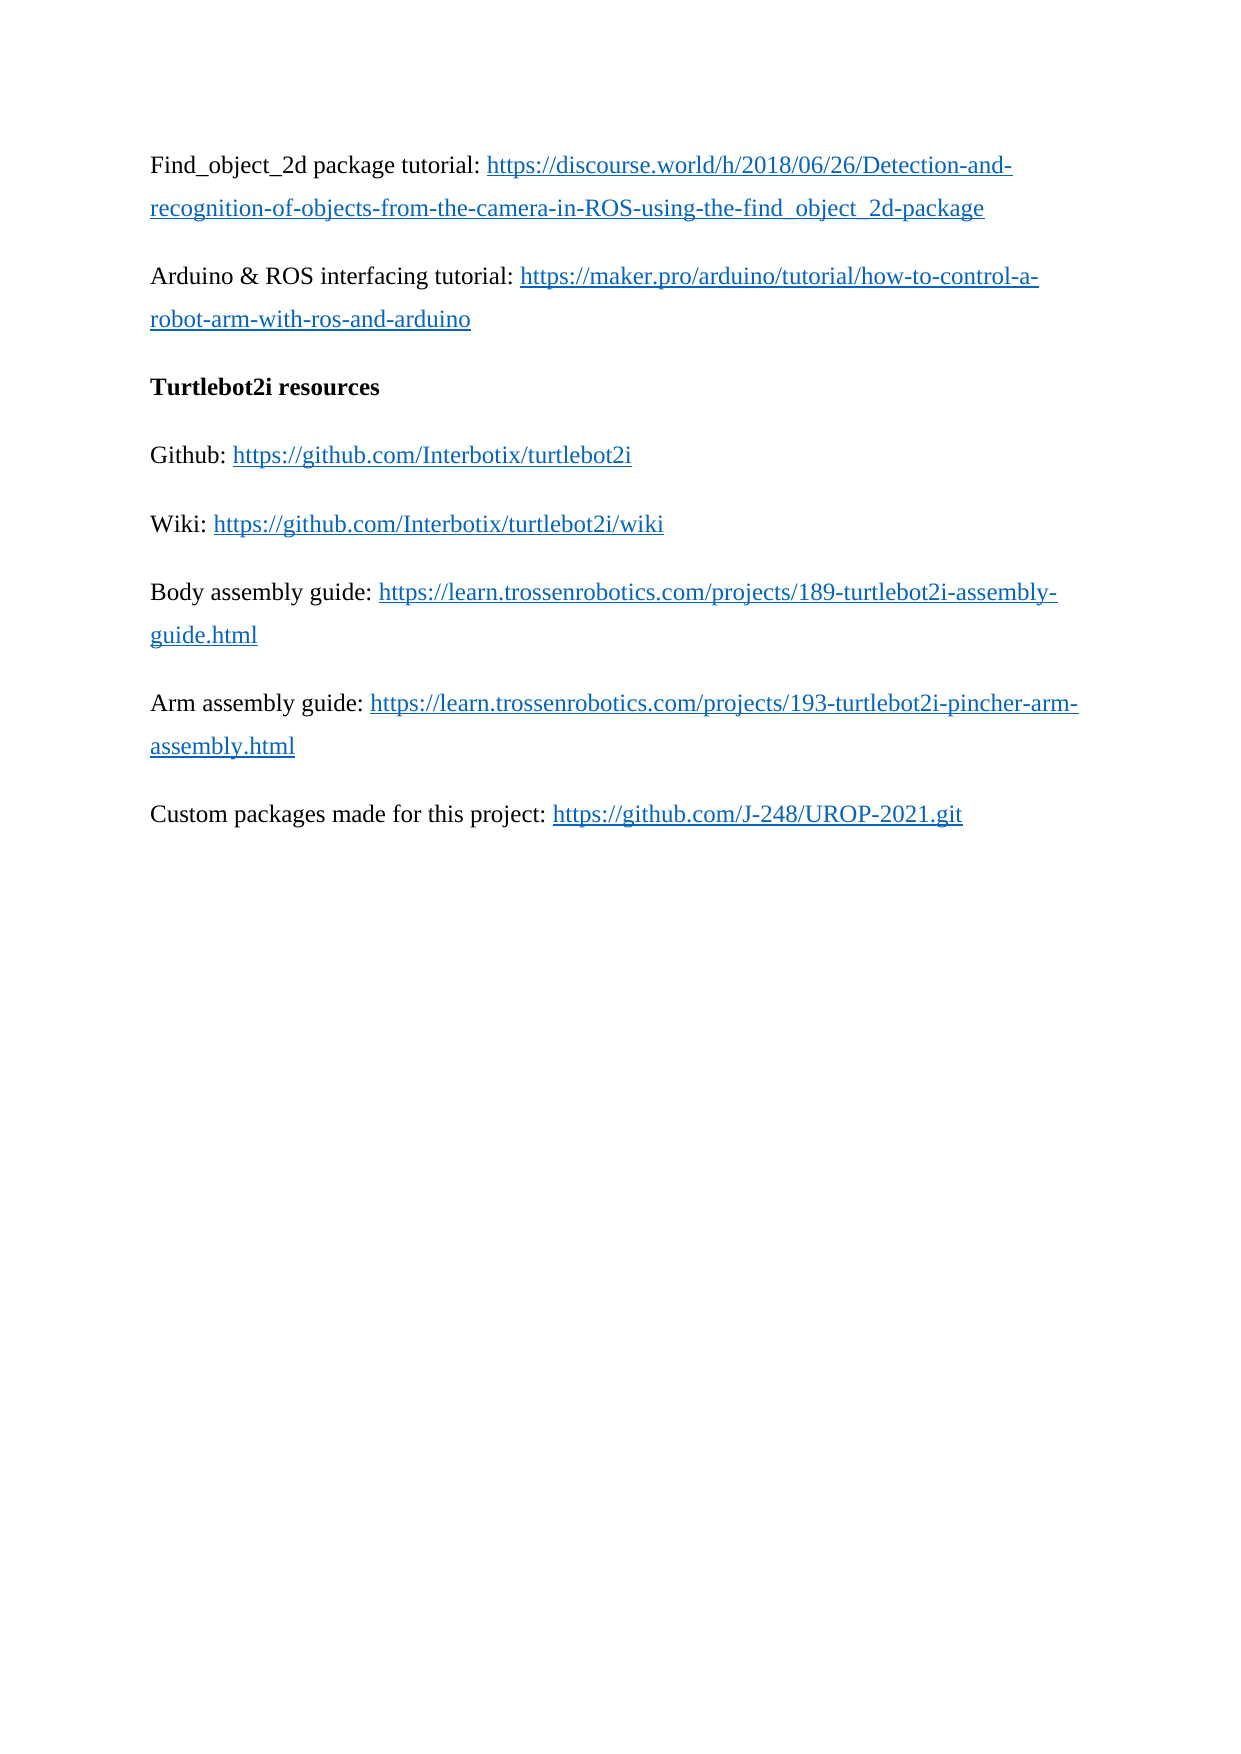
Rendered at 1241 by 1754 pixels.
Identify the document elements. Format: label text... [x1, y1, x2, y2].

text Body assembly guide: https://learn.trossenrobotics.com/projects/189-turtlebot2i-assembly-guide.html [150, 577, 1090, 649]
subtitle Turtlebot2i resources [150, 372, 1090, 401]
text Custom packages made for this project: https://github.com/J-248/UROP-2021.git [150, 799, 1090, 828]
text Arm assembly guide: https://learn.trossenrobotics.com/projects/193-turtlebot2i-pincher-arm-assembly.html [150, 688, 1090, 760]
text Arduino & ROS interfacing tutorial: https://maker.pro/arduino/tutorial/how-to-control-a-robot-arm-with-ros-and-arduino [150, 261, 1090, 333]
text Wiki: https://github.com/Interbotix/turtlebot2i/wiki [150, 509, 1090, 537]
text Github: https://github.com/Interbotix/turtlebot2i [150, 441, 1090, 469]
text Find_object_2d package tutorial: https://discourse.world/h/2018/06/26/Detection-and-recognition-of-objects-from-the-camera-in-ROS-using-the-find_object_2d-package [150, 150, 1090, 222]
